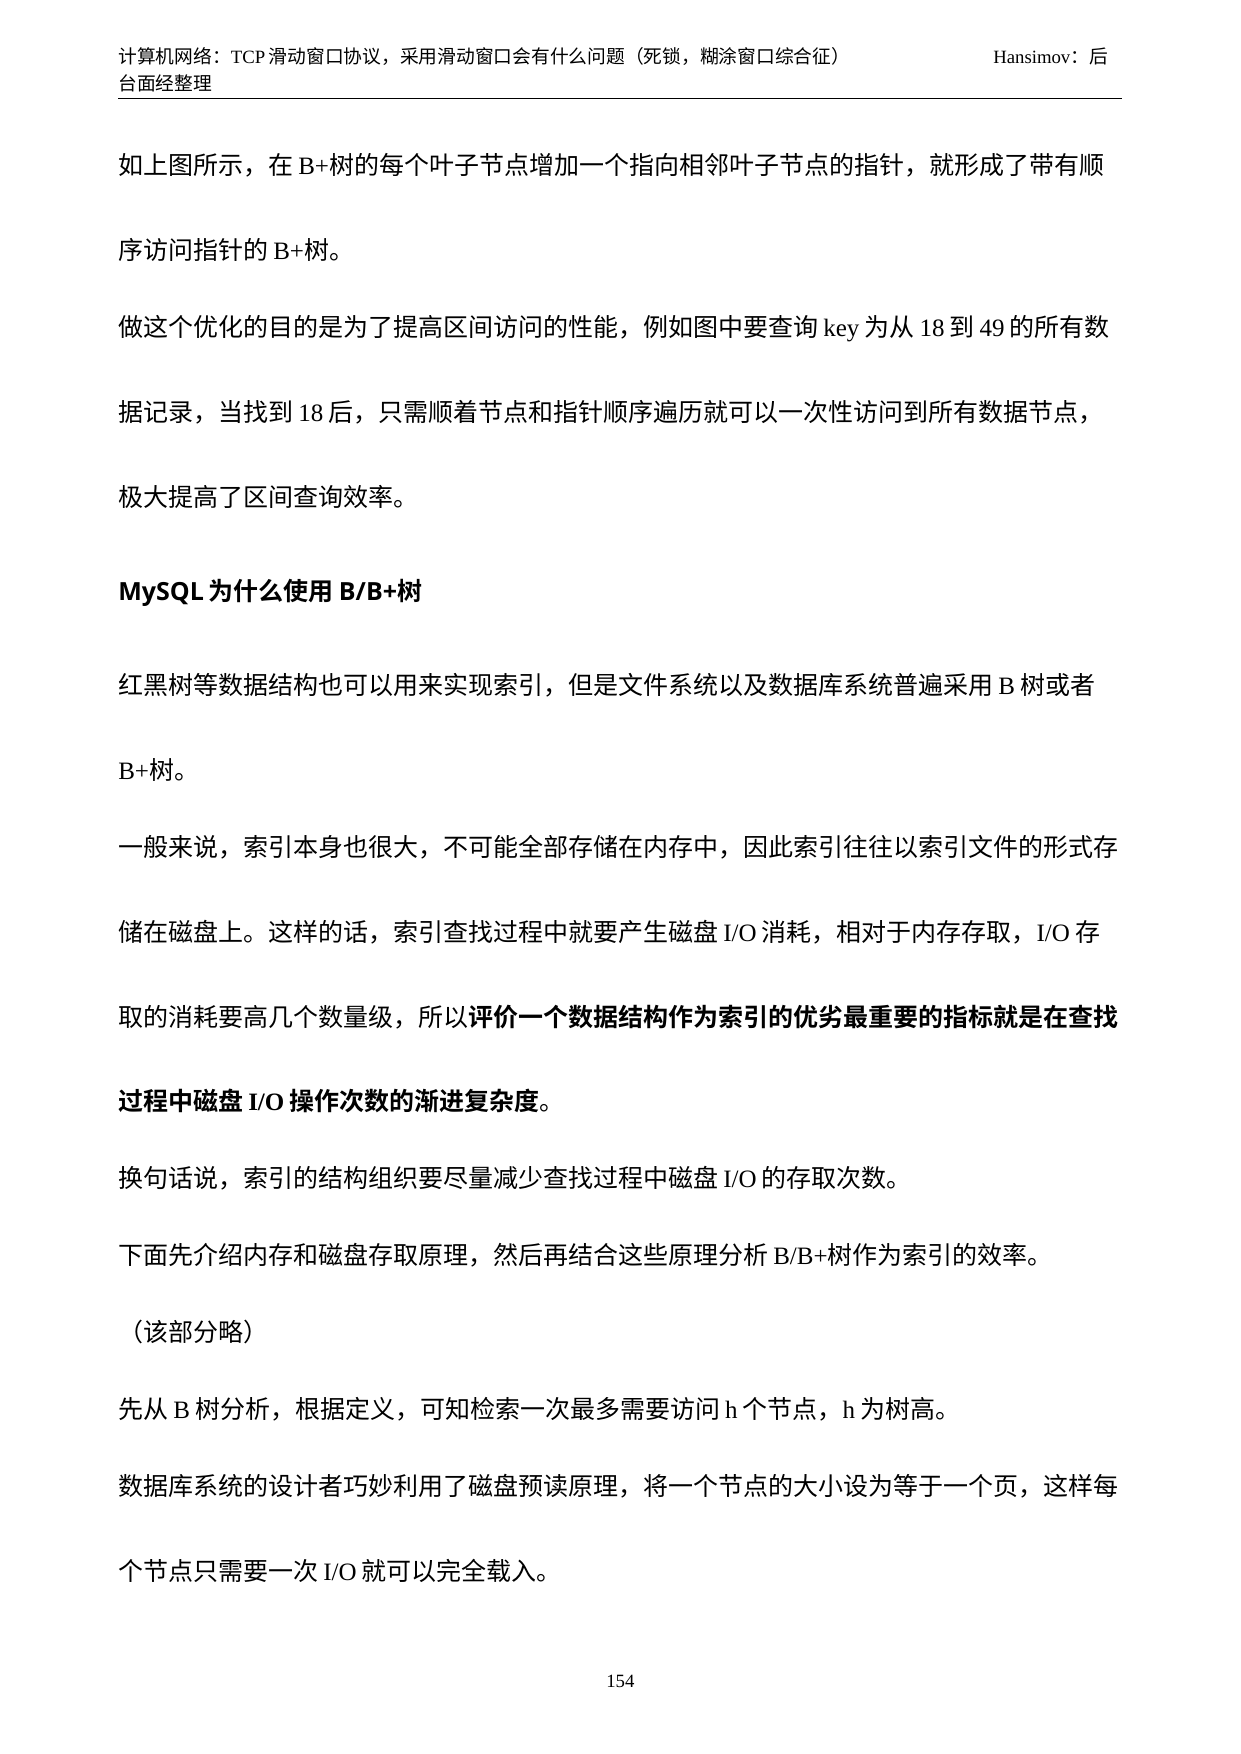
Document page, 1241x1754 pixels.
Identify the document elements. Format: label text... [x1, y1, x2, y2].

text 一般来说，索引本身也很大，不可能全部存储在内存中，因此索引往往以索引文件的形式存储在磁盘上。这样的话，索引查找过程中就要产生磁盘I/O消耗，相对于内存存取，I/O存取的消耗要高几个数量级，所以评价一个数据结构作为索引的优劣最重要的指标就是在查找过程中磁盘I/O操作次数的渐进复杂度。 [118, 811, 1122, 1134]
text 先从B树分析，根据定义，可知检索一次最多需要访问h个节点，h为树高。 [118, 1374, 1122, 1442]
text 数据库系统的设计者巧妙利用了磁盘预读原理，将一个节点的大小设为等于一个页，这样每个节点只需要一次I/O就可以完全载入。 [118, 1451, 1122, 1604]
text 如上图所示，在B+树的每个叶子节点增加一个指向相邻叶子节点的指针，就形成了带有顺序访问指针的B+树。 [118, 130, 1122, 283]
text 红黑树等数据结构也可以用来实现索引，但是文件系统以及数据库系统普遍采用B树或者B+树。 [118, 649, 1122, 802]
text 做这个优化的目的是为了提高区间访问的性能，例如图中要查询key为从18到49的所有数据记录，当找到18后，只需顺着节点和指针顺序遍历就可以一次性访问到所有数据节点，极大提高了区间查询效率。 [118, 292, 1122, 529]
subtitle MySQL为什么使用B/B+树 [118, 556, 1097, 623]
text 换句话说，索引的结构组织要尽量减少查找过程中磁盘I/O的存取次数。 [118, 1143, 1122, 1211]
text 下面先介绍内存和磁盘存取原理，然后再结合这些原理分析B/B+树作为索引的效率。 [118, 1220, 1122, 1288]
text （该部分略） [118, 1297, 1122, 1365]
